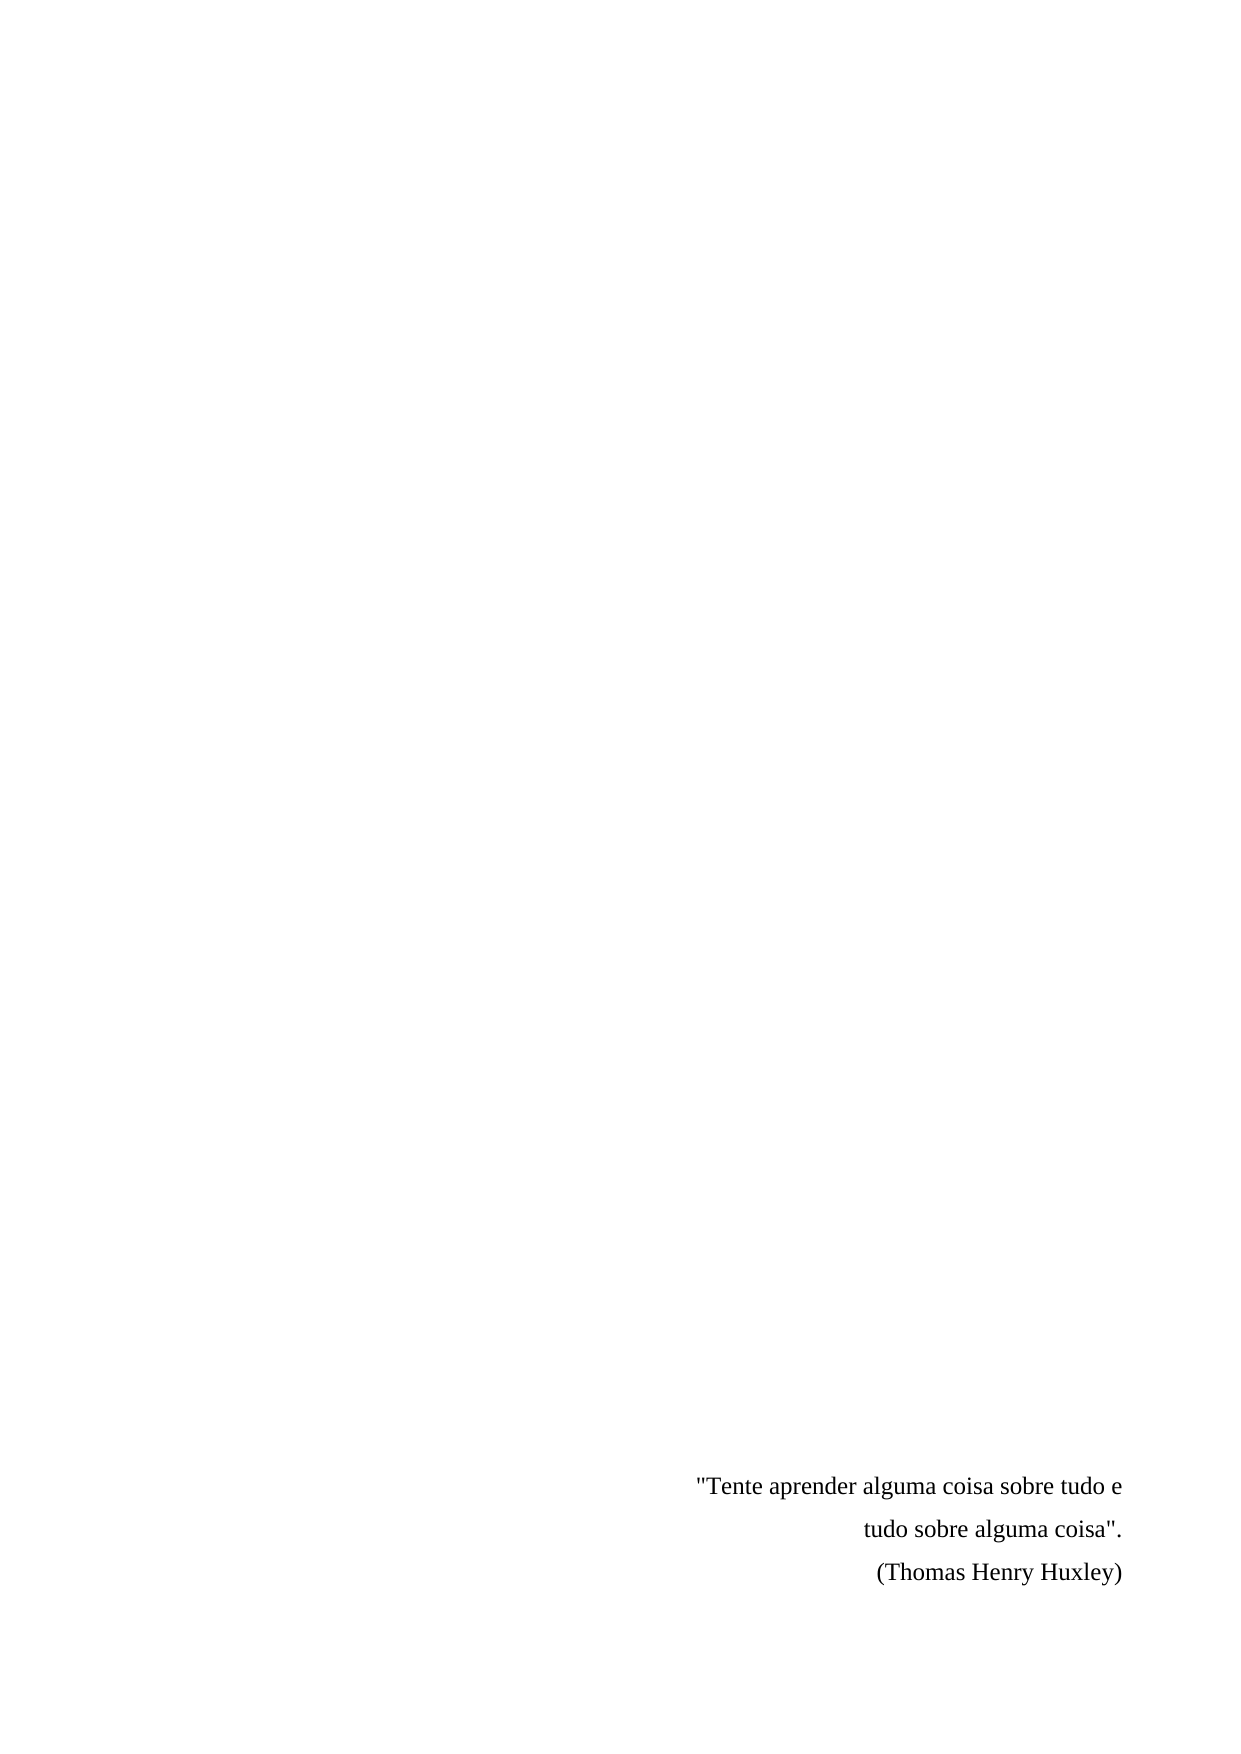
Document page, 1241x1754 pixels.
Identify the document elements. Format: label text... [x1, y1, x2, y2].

title (Thomas Henry Huxley) [148, 1557, 1122, 1586]
text "Tente aprender alguma coisa sobre tudo e tudo sobre alguma coisa". [650, 1471, 1122, 1543]
